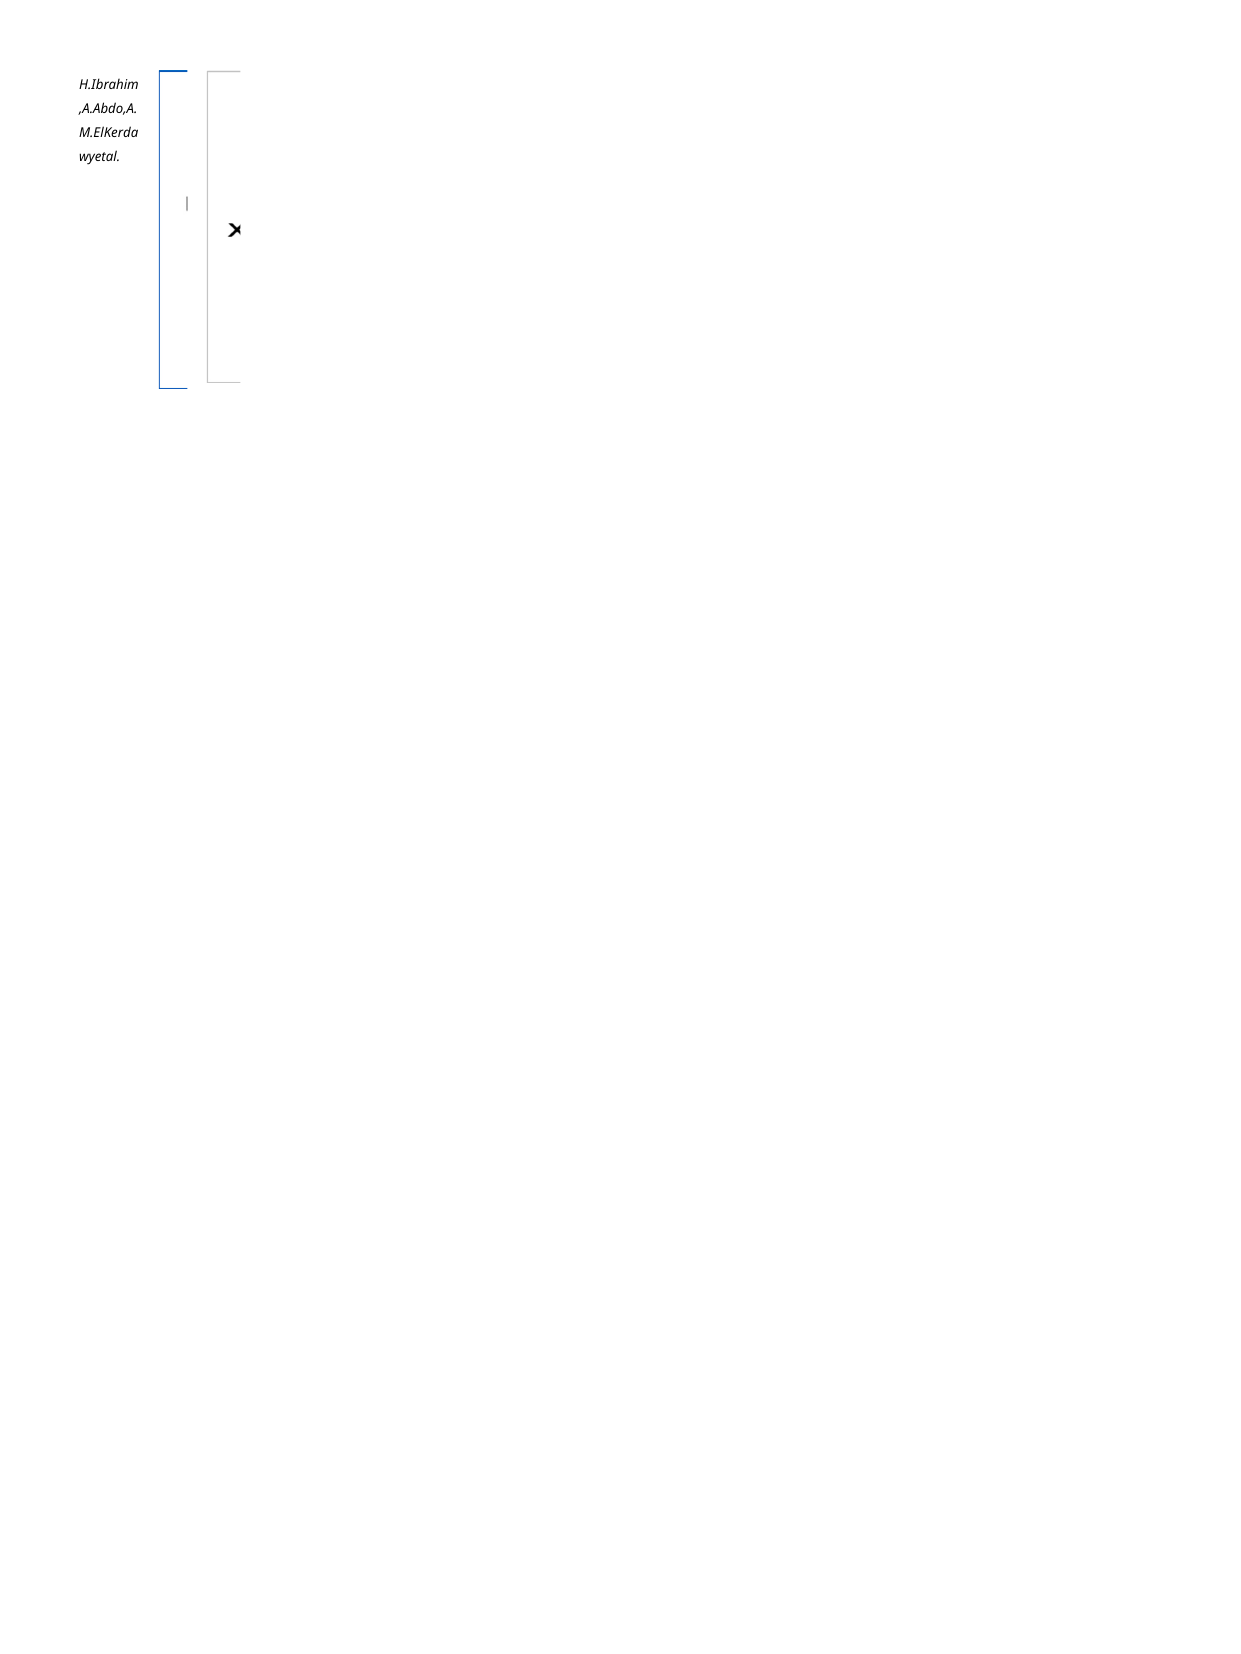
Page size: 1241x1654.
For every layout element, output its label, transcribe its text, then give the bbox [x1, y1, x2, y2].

picture [158, 70, 188, 389]
picture [206, 70, 241, 383]
text H.Ibrahim,A.Abdo,A.M.ElKerdawyetal. [79, 70, 140, 166]
